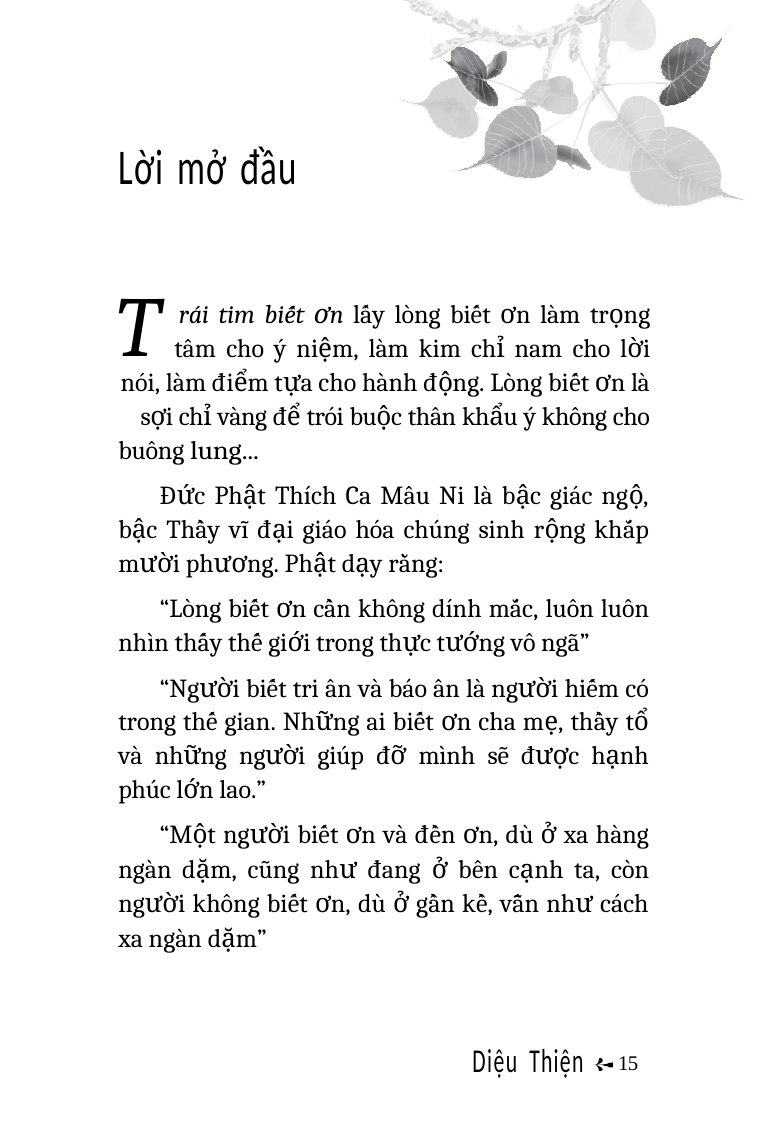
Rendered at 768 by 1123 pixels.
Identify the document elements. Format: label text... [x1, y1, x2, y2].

picture [395, 0, 746, 207]
text rái tim biết ơn lấy lòng biết ơn làm trọng tâm cho ý niệm, làm kim chỉ nam cho lời nói, làm điểm tựa cho hành động. Lòng biết ơn là sợi chỉ vàng để trói buộc thân khẩu ý không cho [118, 300, 650, 432]
picture [593, 1058, 614, 1071]
text “Lòng biết ơn cần không dính mắc, luôn luôn nhìn thấy thế giới trong thực tướng vô ngã” [118, 594, 649, 658]
text buông lung... [118, 436, 738, 466]
subtitle Lời mở đầu [118, 136, 628, 197]
text “Người biết tri ân và báo ân là người hiếm có trong thế gian. Những ai biết ơn cha mẹ, thầy tổ và những người giúp đỡ mình sẽ được hạnh phúc lớn lao.” [118, 673, 649, 805]
text Đức Phật Thích Ca Mâu Ni là bậc giác ngộ, bậc Thầy vĩ đại giáo hóa chúng sinh rộng khắp mười phương. Phật dạy rằng: [118, 481, 649, 579]
text “Một người biết ơn và đền ơn, dù ở xa hàng ngàn dặm, cũng như đang ở bên cạnh ta, còn người không biết ơn, dù ở gần kề, vẫn như cách xa ngàn dặm” [118, 820, 649, 954]
